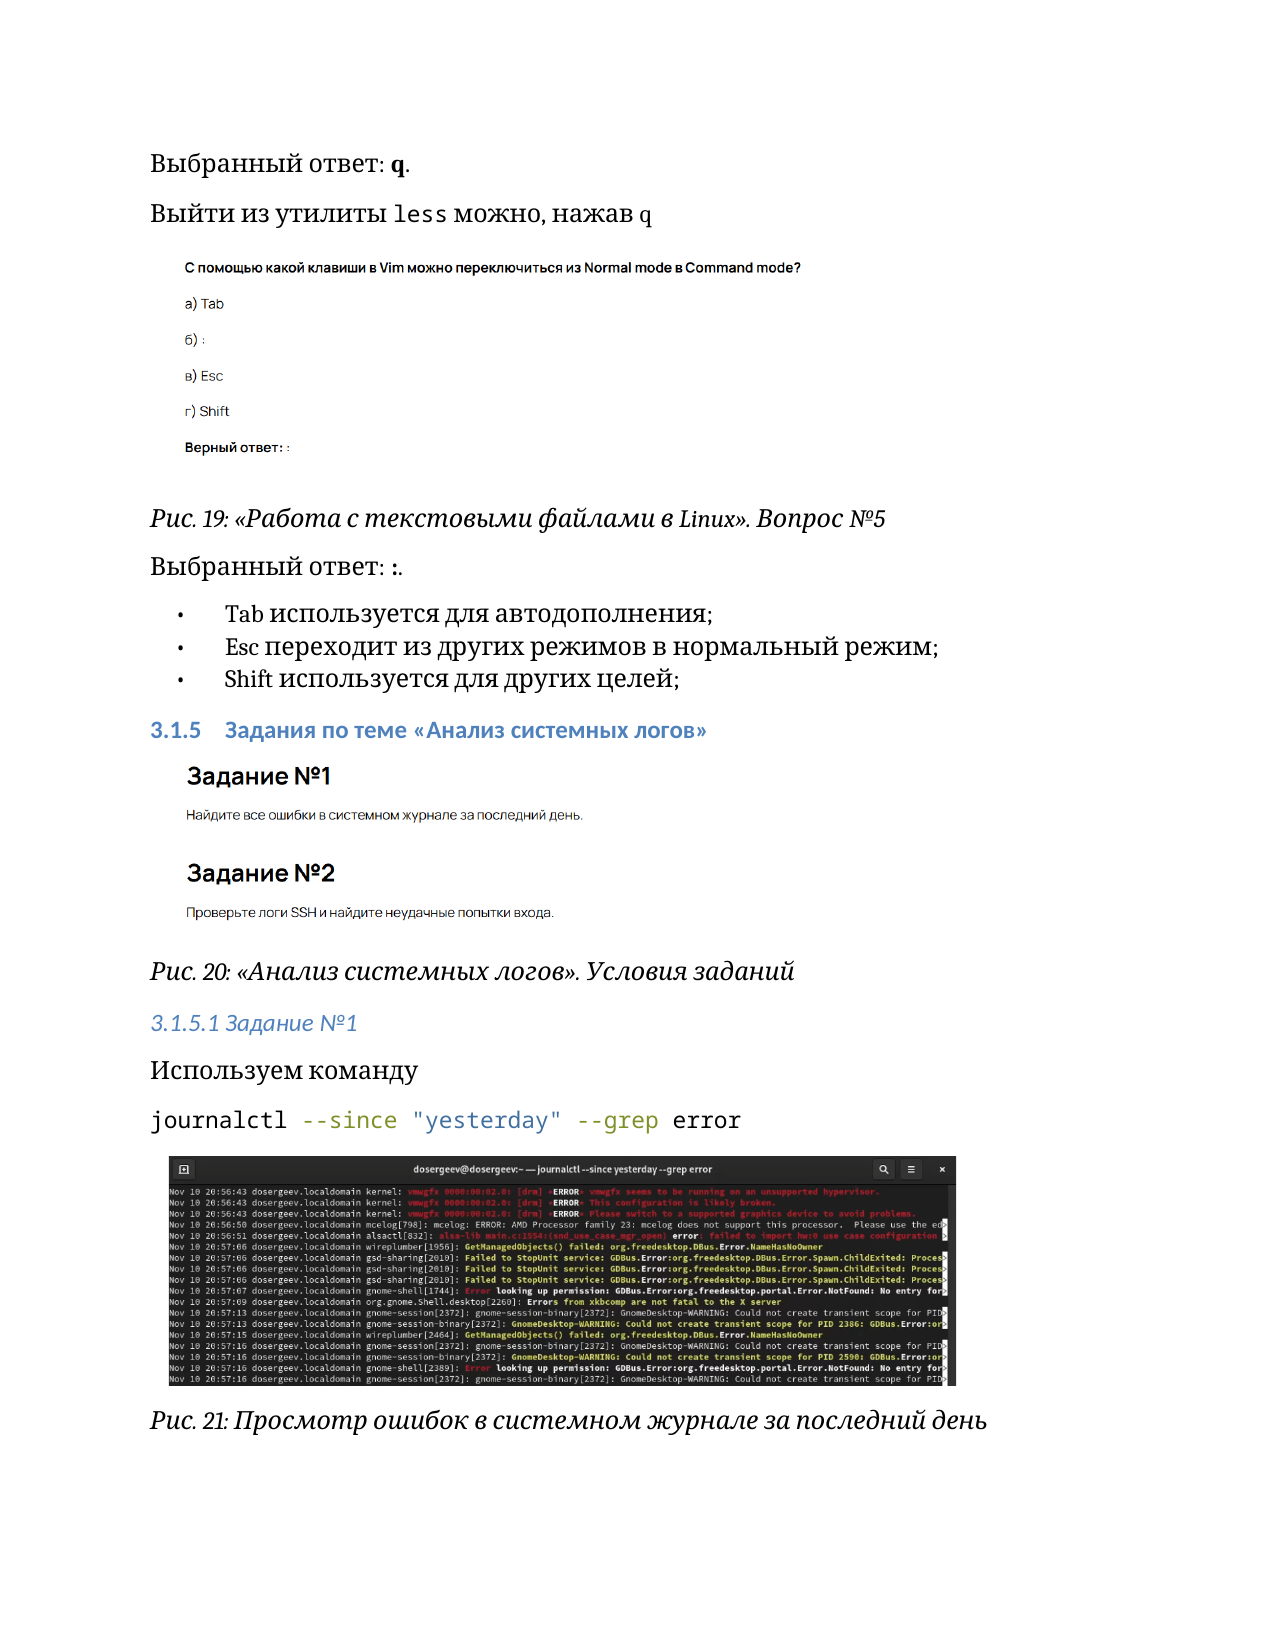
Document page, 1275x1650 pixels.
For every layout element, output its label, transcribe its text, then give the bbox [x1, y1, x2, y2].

subtitle 3.1.5.1 Задание №1 [150, 1007, 1125, 1038]
text journalctl --since "yesterday" --grep error [150, 1104, 1125, 1135]
list Tab используется для автодополнения; [175, 600, 1125, 629]
text Используем команду [150, 1057, 1125, 1085]
text Выбранный ответ: :. [150, 553, 1125, 581]
subtitle 3.1.5 Задания по теме «Анализ системных логов» [150, 715, 1125, 745]
text Рис. 21: Просмотр ошибок в системном журнале за последний день [150, 1407, 1125, 1436]
text Выйти из утилиты less можно, нажав q [150, 197, 1125, 229]
picture [168, 1156, 957, 1386]
picture [168, 745, 957, 937]
text Выбранный ответ: q. [150, 150, 1125, 179]
picture [168, 247, 957, 485]
list Shift используется для других целей; [175, 665, 1125, 694]
text Рис. 19: «Работа с текстовыми файлами в Linux». Вопрос №5 [150, 505, 1125, 534]
text Рис. 20: «Анализ системных логов». Условия заданий [150, 958, 1125, 986]
list Esc переходит из других режимов в нормальный режим; [175, 633, 1125, 661]
